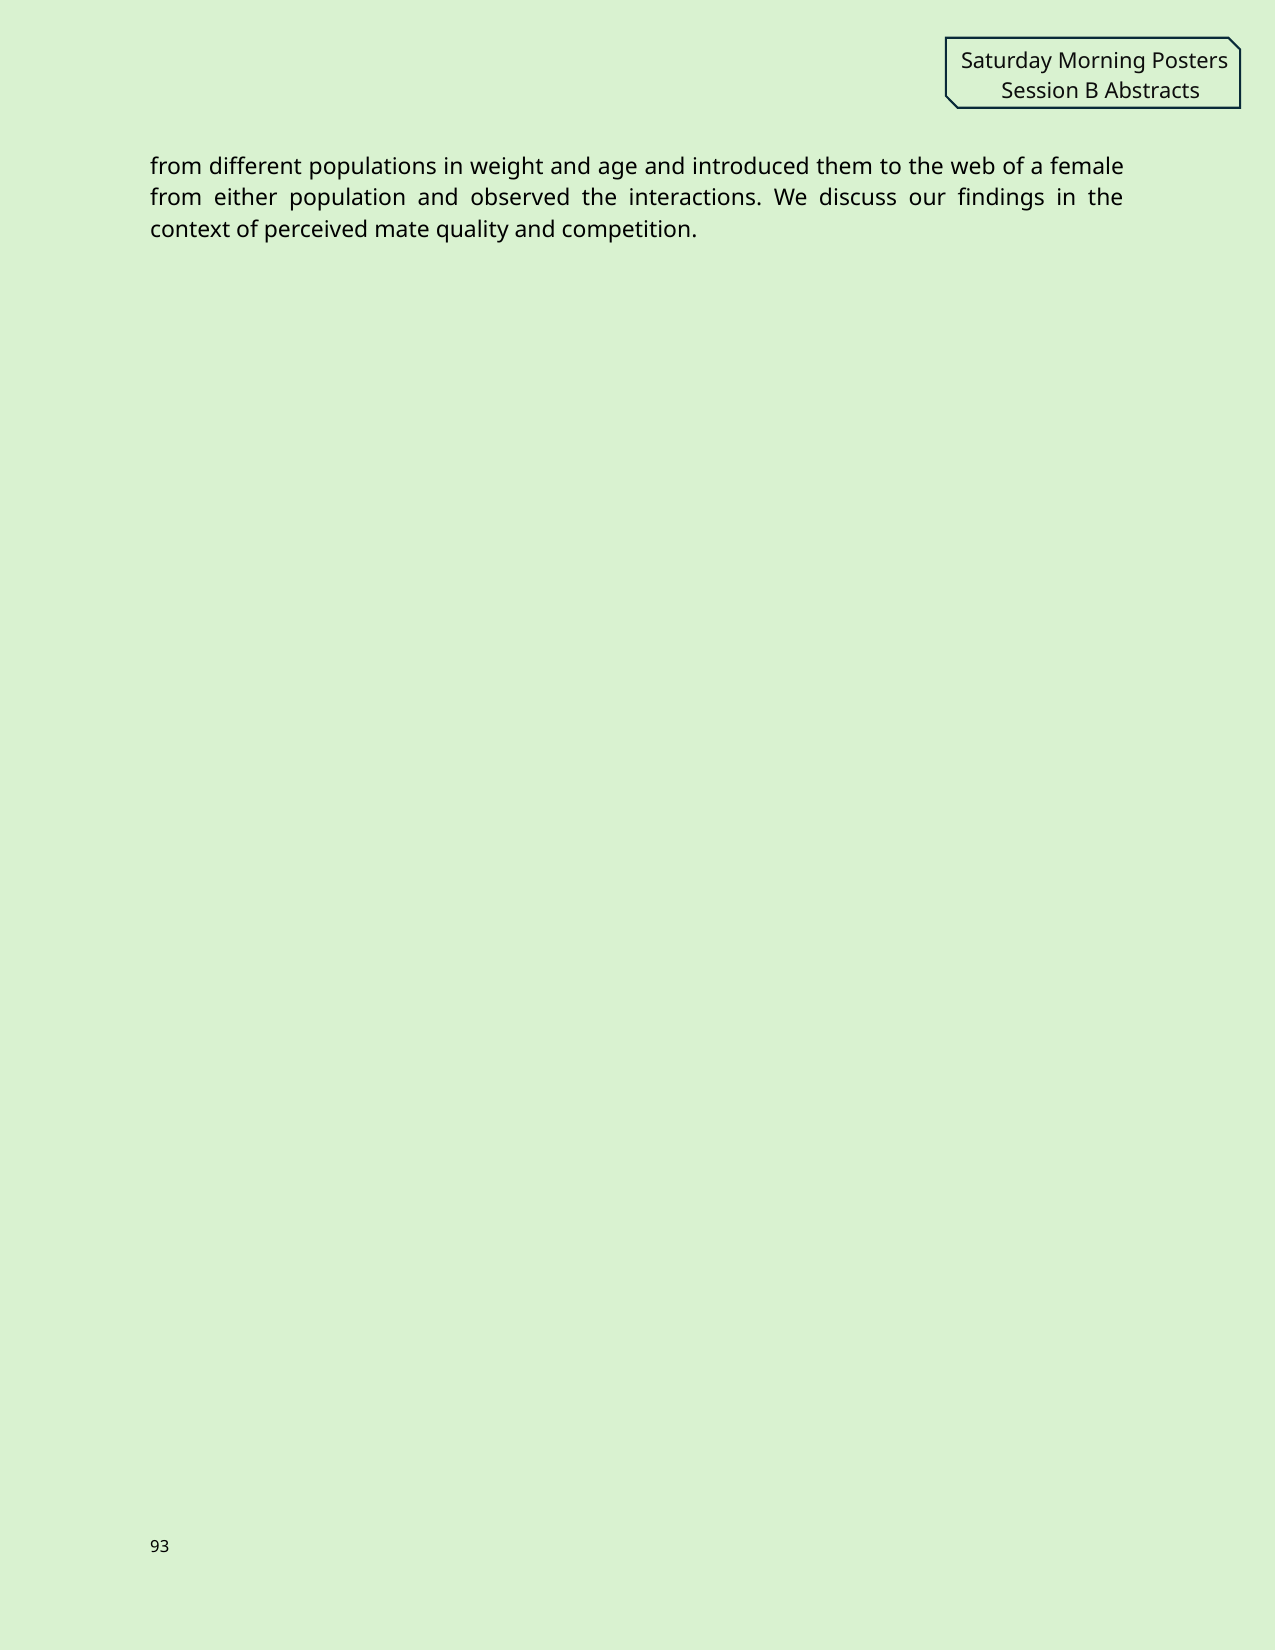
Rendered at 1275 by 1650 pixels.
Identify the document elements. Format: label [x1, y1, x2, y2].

text [150, 150, 1125, 244]
